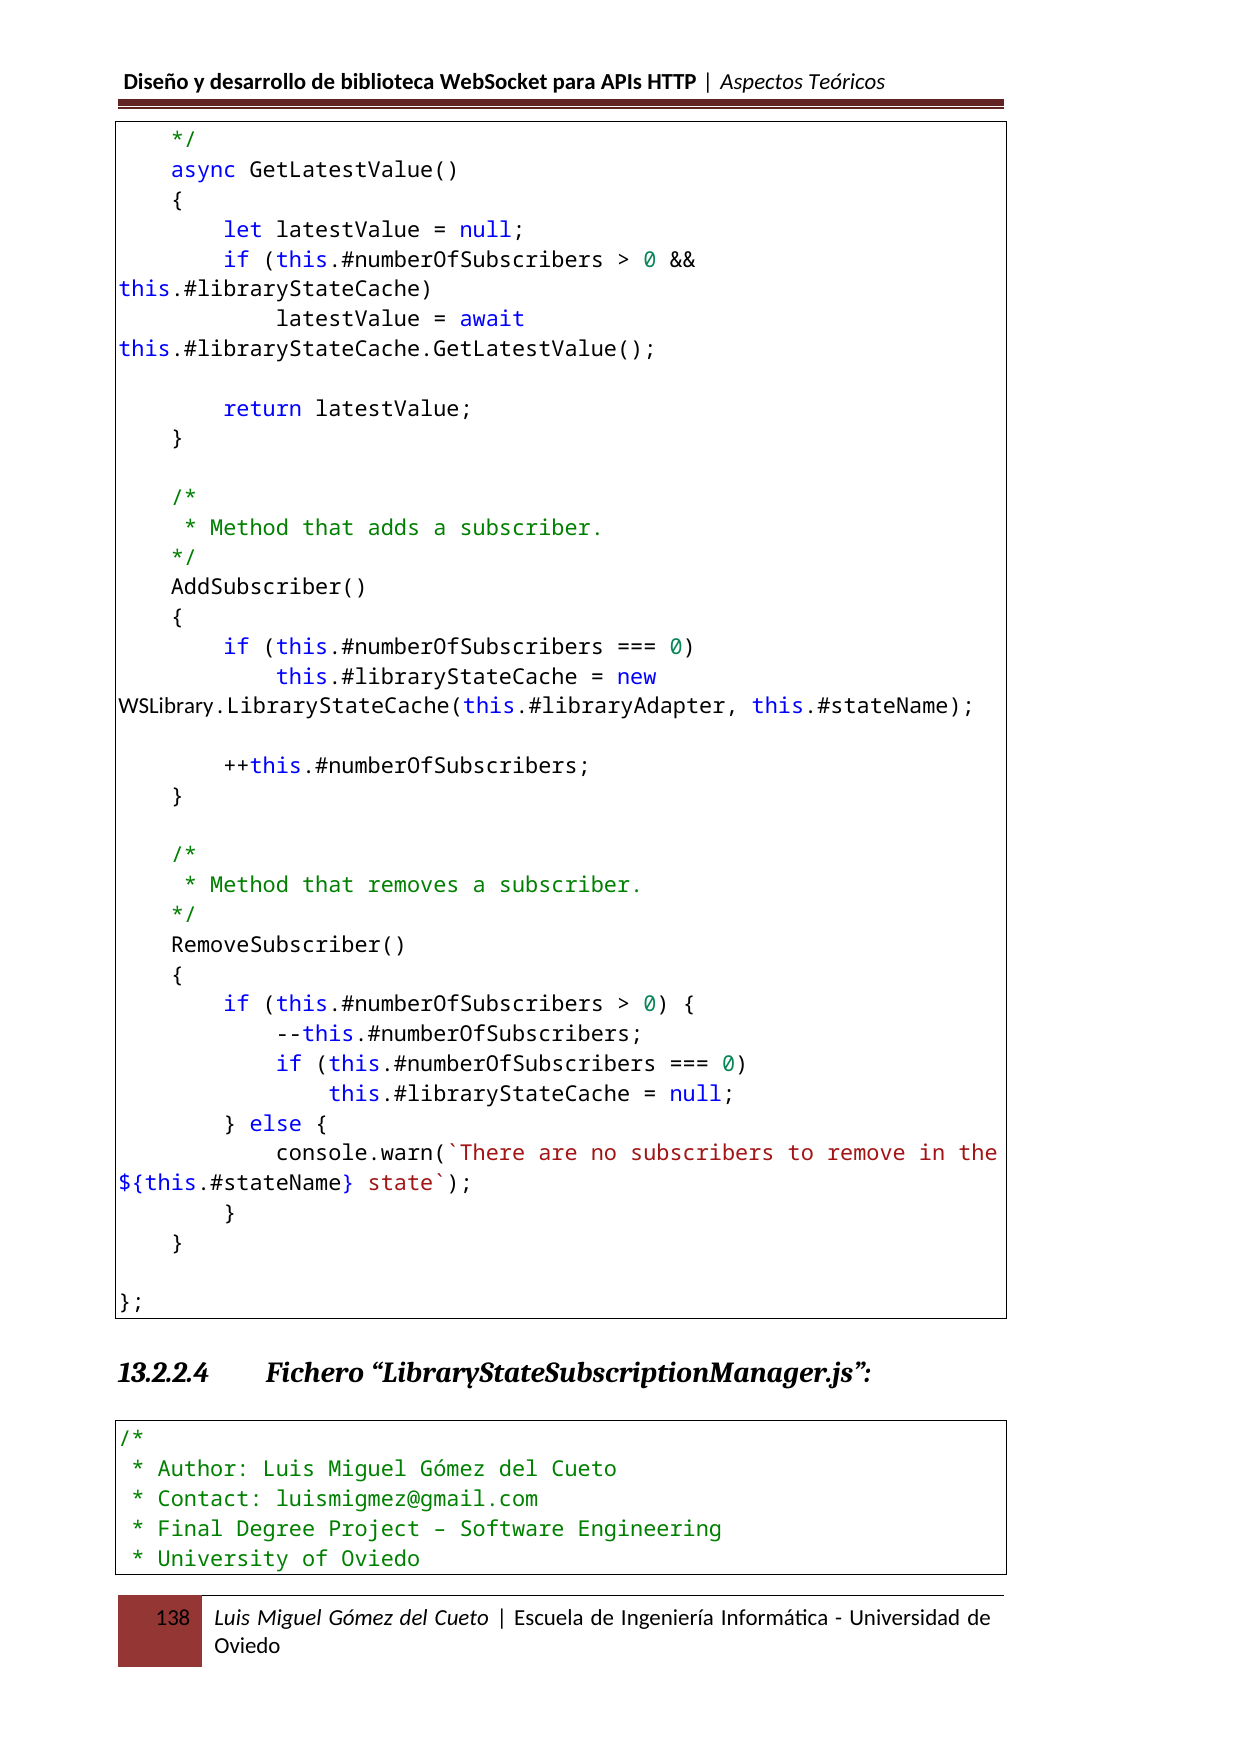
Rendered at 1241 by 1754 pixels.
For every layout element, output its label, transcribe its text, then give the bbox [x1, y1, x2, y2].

text * Contact: luismigmez@gmail.com [118, 1483, 1004, 1513]
text } [118, 1197, 1004, 1227]
text ++this.#numberOfSubscribers; [118, 750, 1004, 780]
text RemoveSubscriber() [118, 929, 1004, 958]
text */ [118, 899, 1004, 929]
text this.#libraryStateCache = null; [118, 1078, 1004, 1107]
text if (this.#numberOfSubscribers === 0) [118, 1048, 1004, 1078]
text * University of Oviedo [116, 1539, 1006, 1574]
text console.warn(`There are no subscribers to remove in the ${this.#stateName} state`); [118, 1137, 1004, 1197]
text this.#libraryStateCache = new WSLibrary.LibraryStateCache(this.#libraryAdapter, this.#stateName); [118, 661, 1004, 720]
text { [118, 601, 1004, 631]
text /* [118, 482, 1004, 512]
text /* [116, 1421, 1006, 1453]
text { [118, 184, 1004, 214]
text } [118, 780, 1004, 809]
text return latestValue; [118, 392, 1004, 422]
text /* [118, 839, 1004, 869]
text latestValue = await this.#libraryStateCache.GetLatestValue(); [118, 303, 1004, 363]
text } [118, 1227, 1004, 1256]
text async GetLatestValue() [118, 154, 1004, 184]
text if (this.#numberOfSubscribers === 0) [118, 631, 1004, 661]
text */ [116, 122, 1006, 154]
text if (this.#numberOfSubscribers > 0 && this.#libraryStateCache) [118, 243, 1004, 303]
text */ [118, 541, 1004, 571]
text * Author: Luis Miguel Gómez del Cueto [118, 1453, 1004, 1483]
text AddSubscriber() [118, 571, 1004, 601]
text } [118, 422, 1004, 452]
text * Final Degree Project – Software Engineering [118, 1513, 1004, 1539]
text }; [116, 1283, 1006, 1318]
text { [118, 958, 1004, 988]
text } else { [118, 1107, 1004, 1137]
text * Method that adds a subscriber. [118, 512, 1004, 541]
text if (this.#numberOfSubscribers > 0) { [118, 988, 1004, 1018]
text let latestValue = null; [118, 214, 1004, 243]
text --this.#numberOfSubscribers; [118, 1018, 1004, 1048]
subtitle Fichero “LibraryStateSubscriptionManager.js”: [118, 1357, 1004, 1390]
text * Method that removes a subscriber. [118, 869, 1004, 899]
